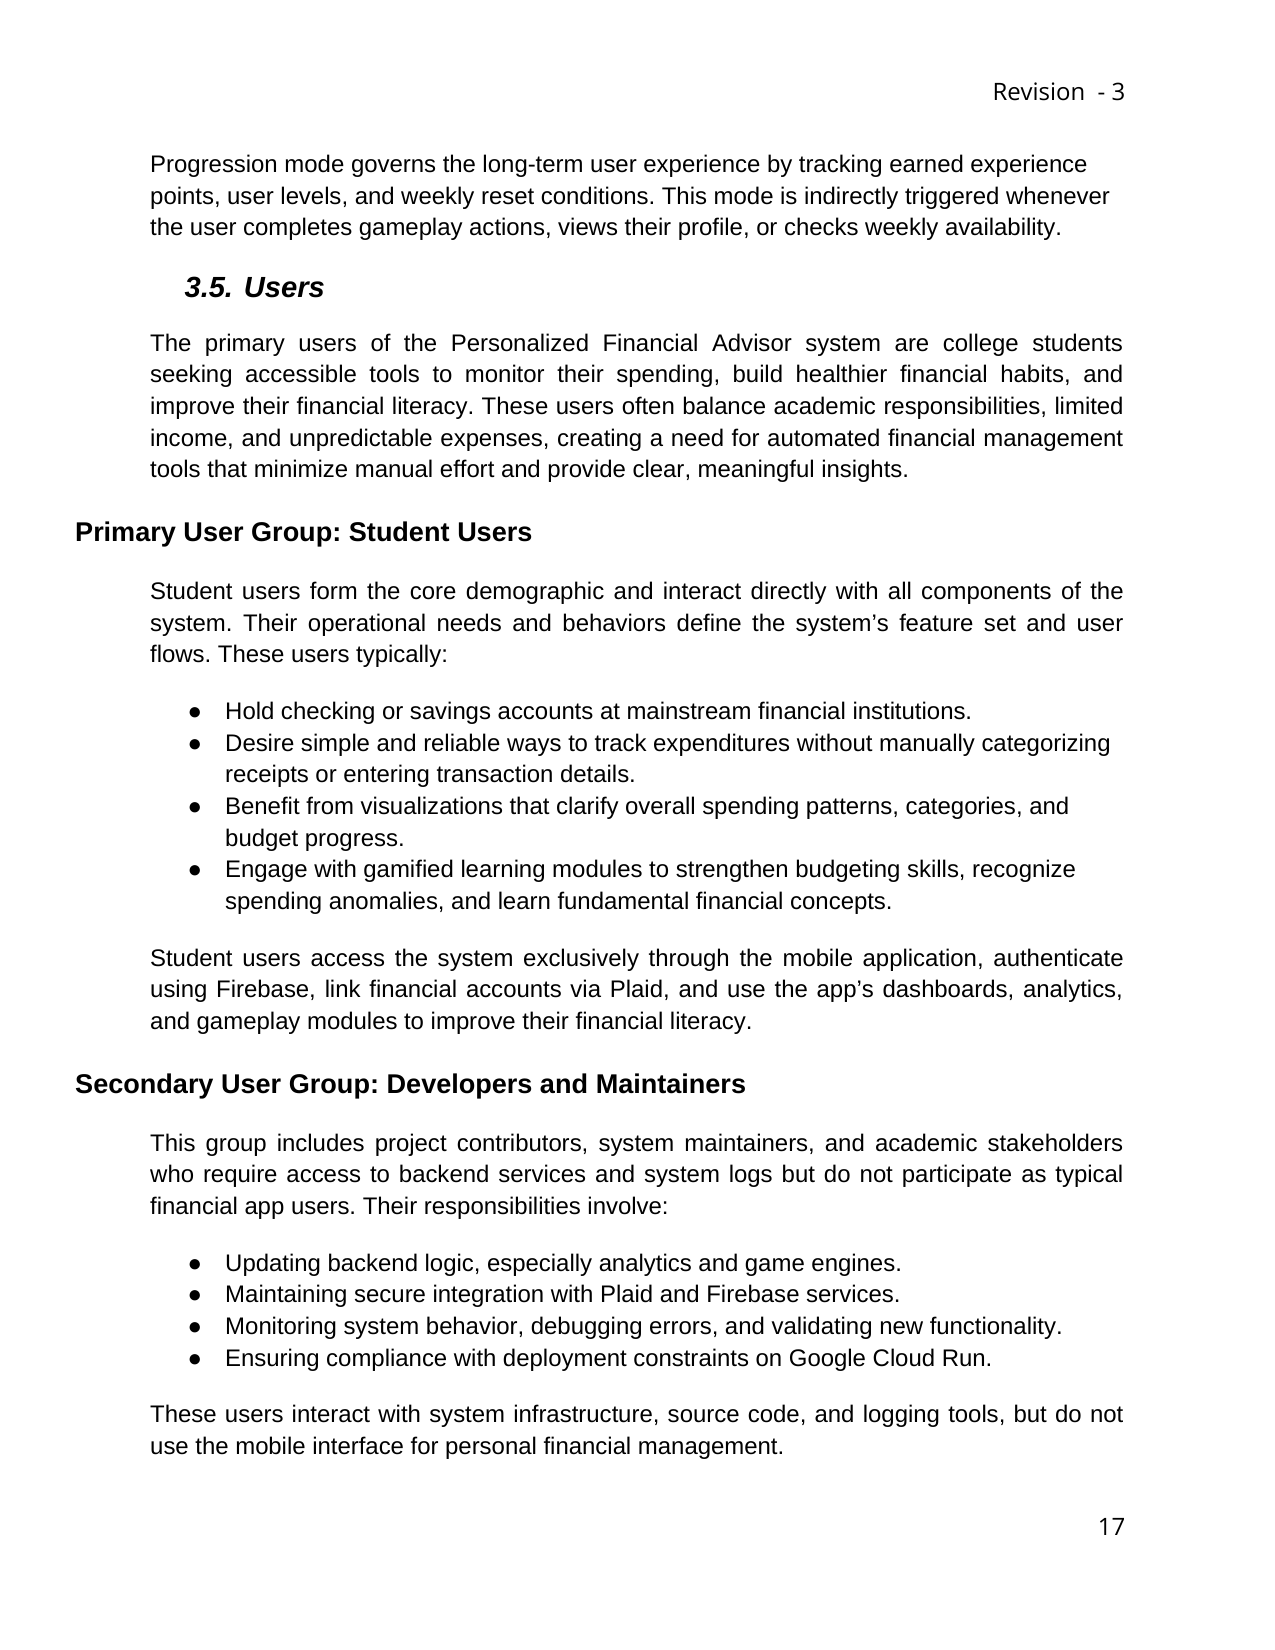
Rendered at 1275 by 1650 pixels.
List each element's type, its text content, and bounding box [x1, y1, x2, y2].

text Student users access the system exclusively through the mobile application, authenticate using Firebase, link financial accounts via Plaid, and use the app’s dashboards, analytics, and gameplay modules to improve their financial literacy. [150, 944, 1125, 1034]
list Updating backend logic, especially analytics and game engines. [187, 1249, 1125, 1276]
list Engage with gamified learning modules to strengthen budgeting skills, recognize spending anomalies, and learn fundamental financial concepts. [187, 855, 1125, 914]
list Ensuring compliance with deployment constraints on Google Cloud Run. [187, 1344, 1125, 1371]
text Student users form the core demographic and interact directly with all components of the system. Their operational needs and behaviors define the system’s feature set and user flows. These users typically: [150, 577, 1125, 668]
list Benefit from visualizations that clarify overall spending patterns, categories, and budget progress. [187, 792, 1125, 851]
text The primary users of the Personalized Financial Advisor system are college students seeking accessible tools to monitor their spending, build healthier financial habits, and improve their financial literacy. These users often balance academic responsibilities, limited income, and unpredictable expenses, creating a need for automated financial management tools that minimize manual effort and provide clear, meaningful insights. [150, 328, 1125, 483]
text Progression mode governs the long-term user experience by tracking earned experience points, user levels, and weekly reset conditions. This mode is indirectly triggered whenever the user completes gameplay actions, views their profile, or checks weekly availability. [150, 150, 1125, 241]
subtitle Secondary User Group: Developers and Maintainers [75, 1068, 1125, 1099]
list Monitoring system behavior, debugging errors, and validating new functionality. [187, 1312, 1125, 1340]
list Maintaining secure integration with Plaid and Firebase services. [187, 1280, 1125, 1308]
text This group includes project contributors, system maintainers, and academic stakeholders who require access to backend services and system logs but do not participate as typical financial app users. Their responsibilities involve: [150, 1129, 1125, 1220]
list Desire simple and reliable ways to track expenditures without manually categorizing receipts or entering transaction details. [187, 729, 1125, 788]
text These users interact with system infrastructure, source code, and logging tools, but do not use the mobile interface for personal financial management. [150, 1400, 1125, 1460]
subtitle Primary User Group: Student Users [75, 516, 1125, 547]
list Hold checking or savings accounts at mainstream financial institutions. [187, 697, 1125, 724]
subtitle Users [184, 270, 1125, 303]
